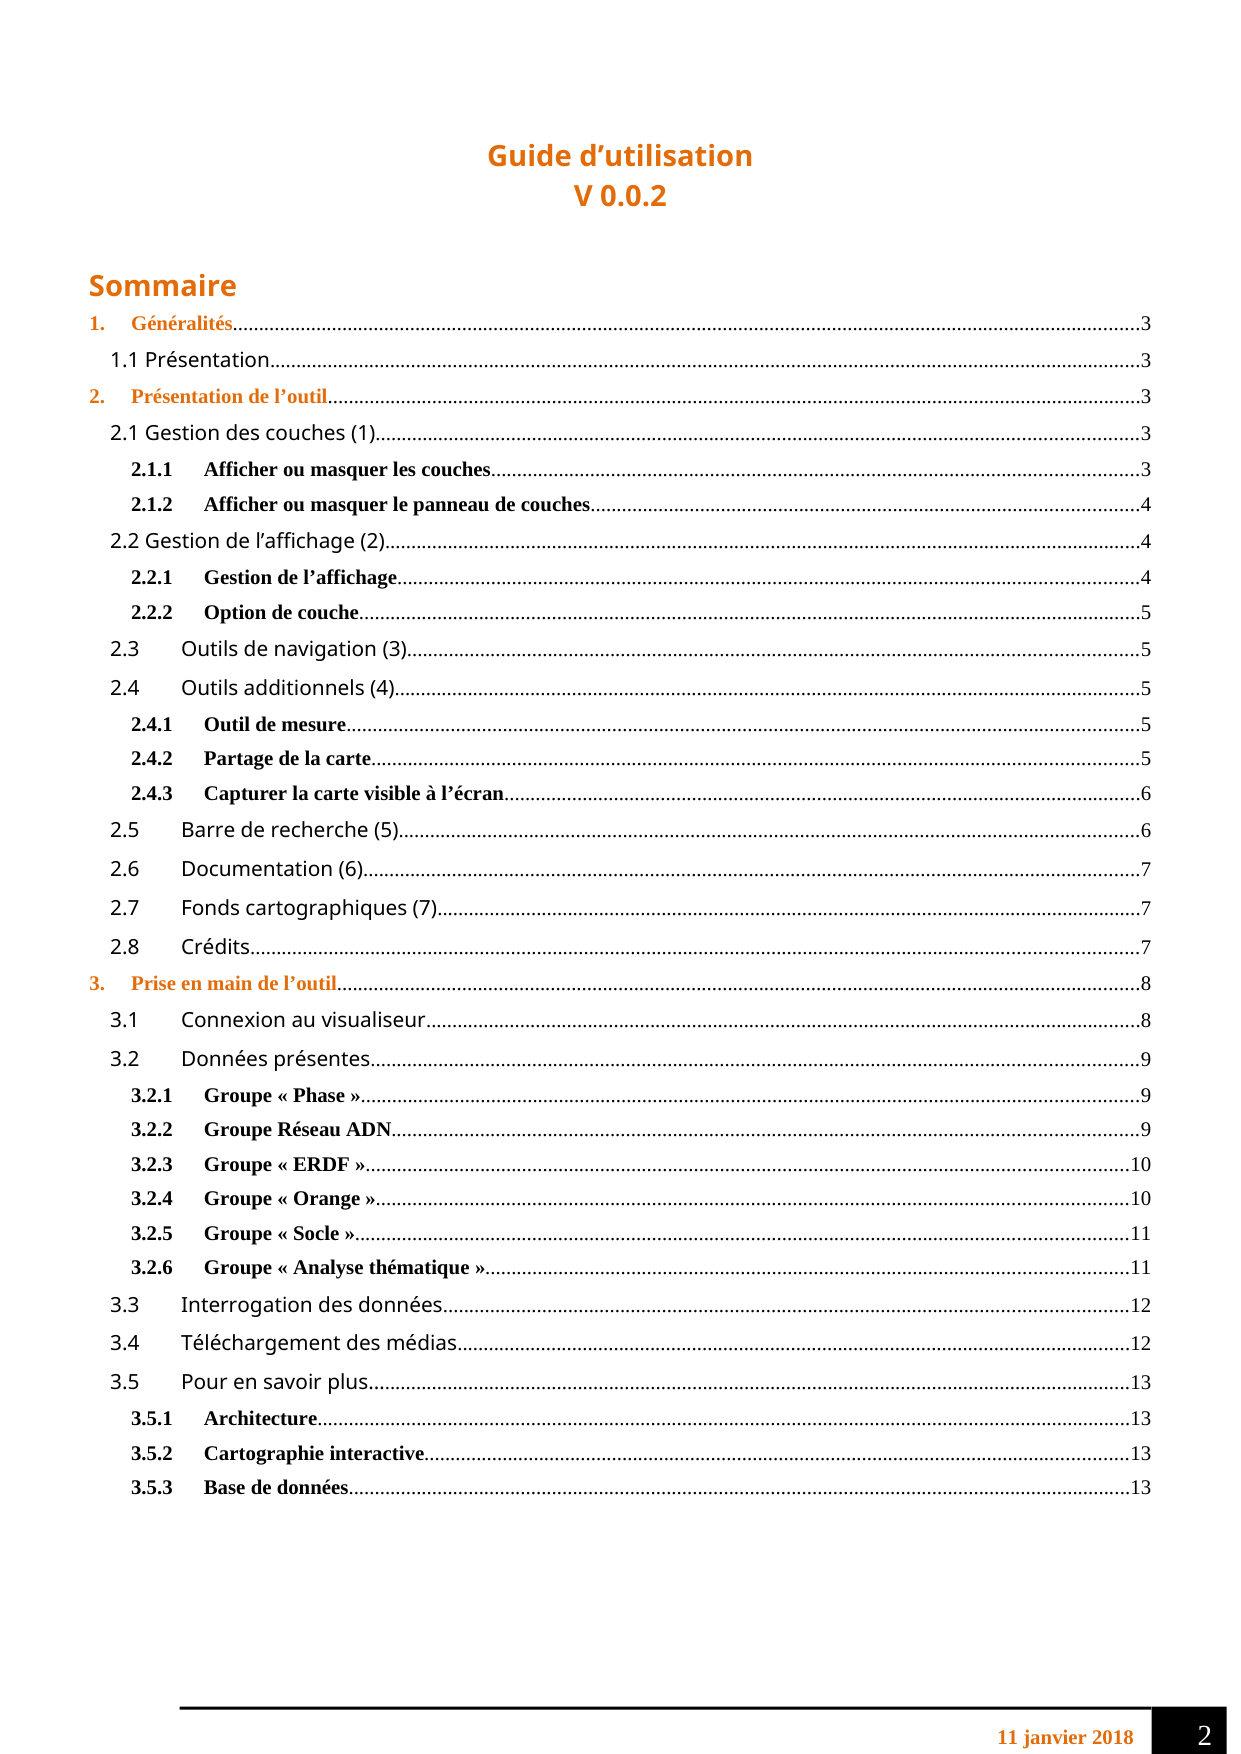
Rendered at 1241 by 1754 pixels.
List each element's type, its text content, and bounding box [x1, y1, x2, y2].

text Guide d’utilisation [89, 136, 1152, 175]
text V 0.0.2 [89, 175, 1152, 215]
